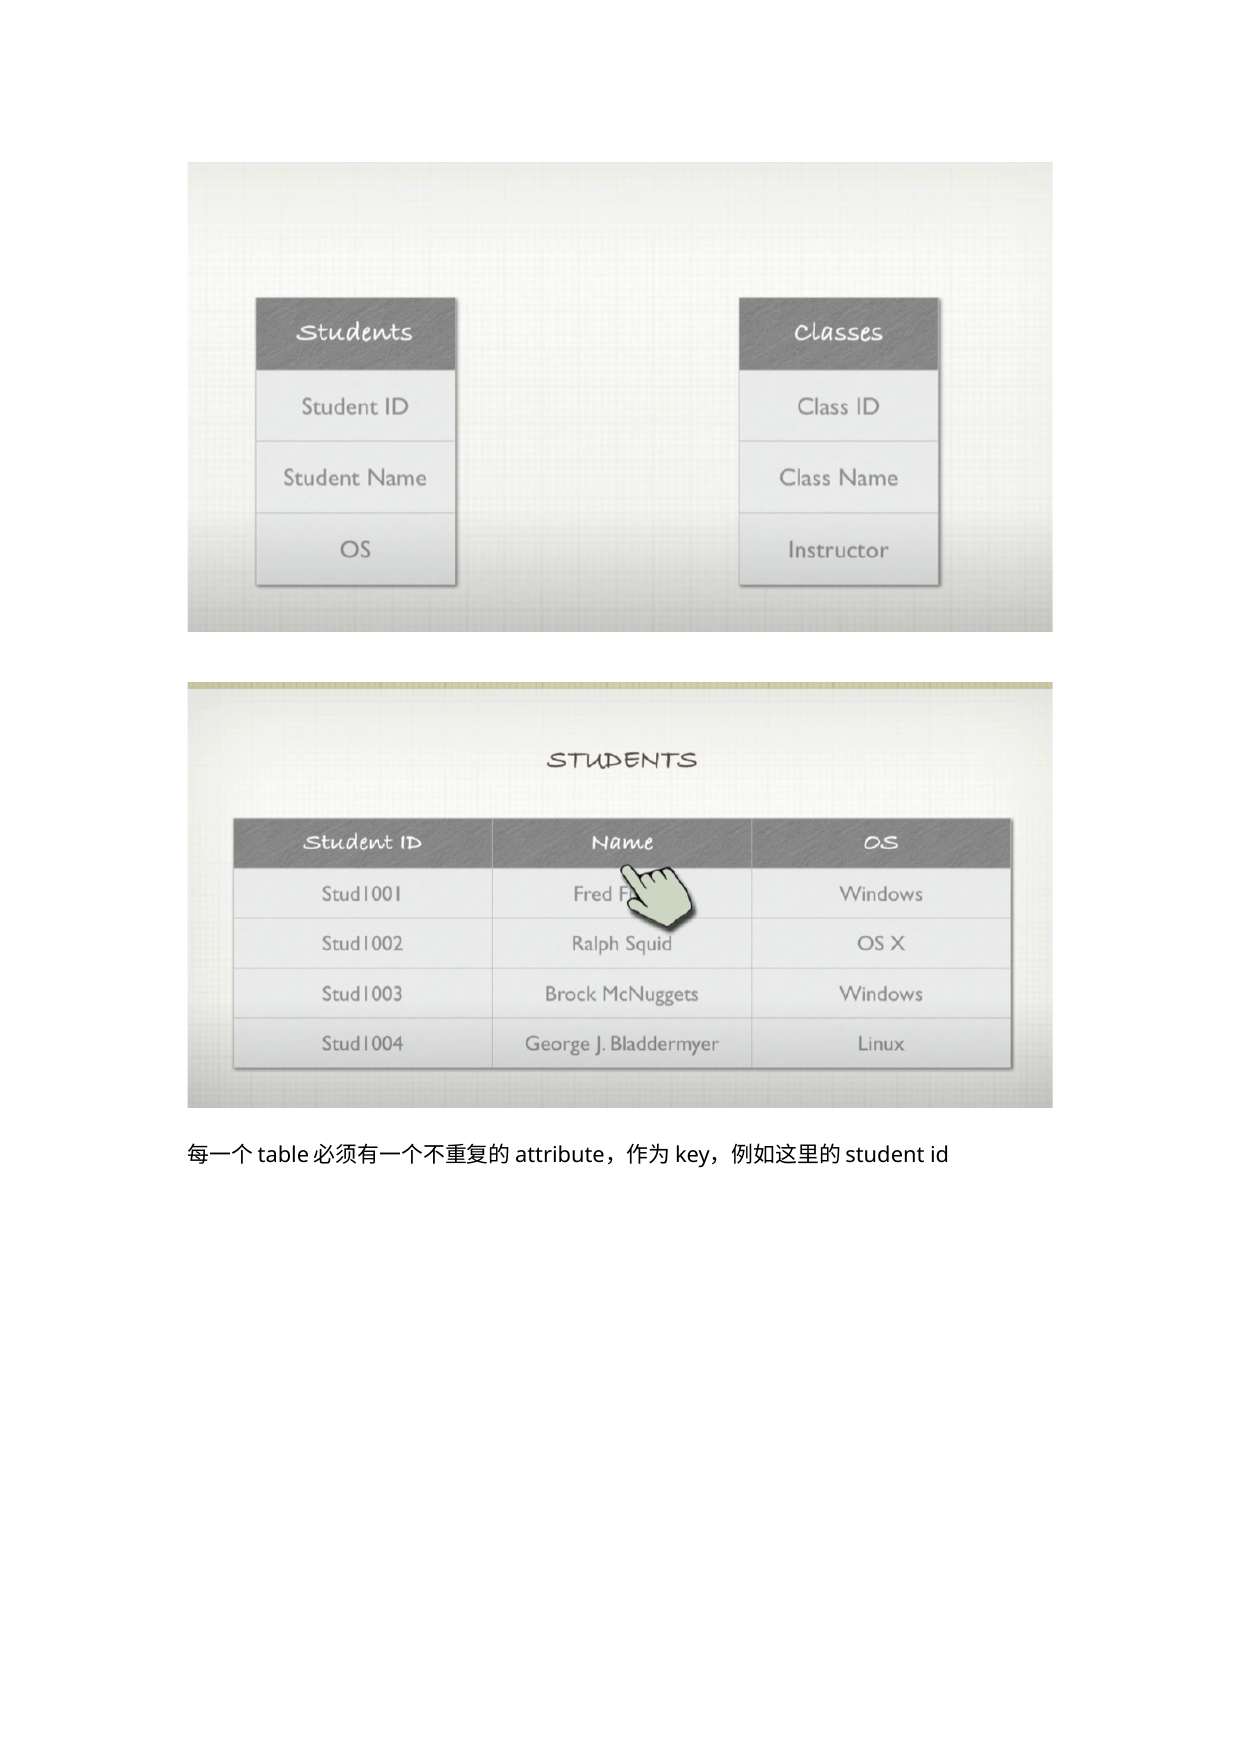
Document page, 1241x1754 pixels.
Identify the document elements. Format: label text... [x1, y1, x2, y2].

picture [187, 162, 1053, 632]
picture [187, 682, 1053, 1108]
text 每一个table必须有一个不重复的attribute，作为key，例如这里的student id [187, 1137, 1053, 1169]
